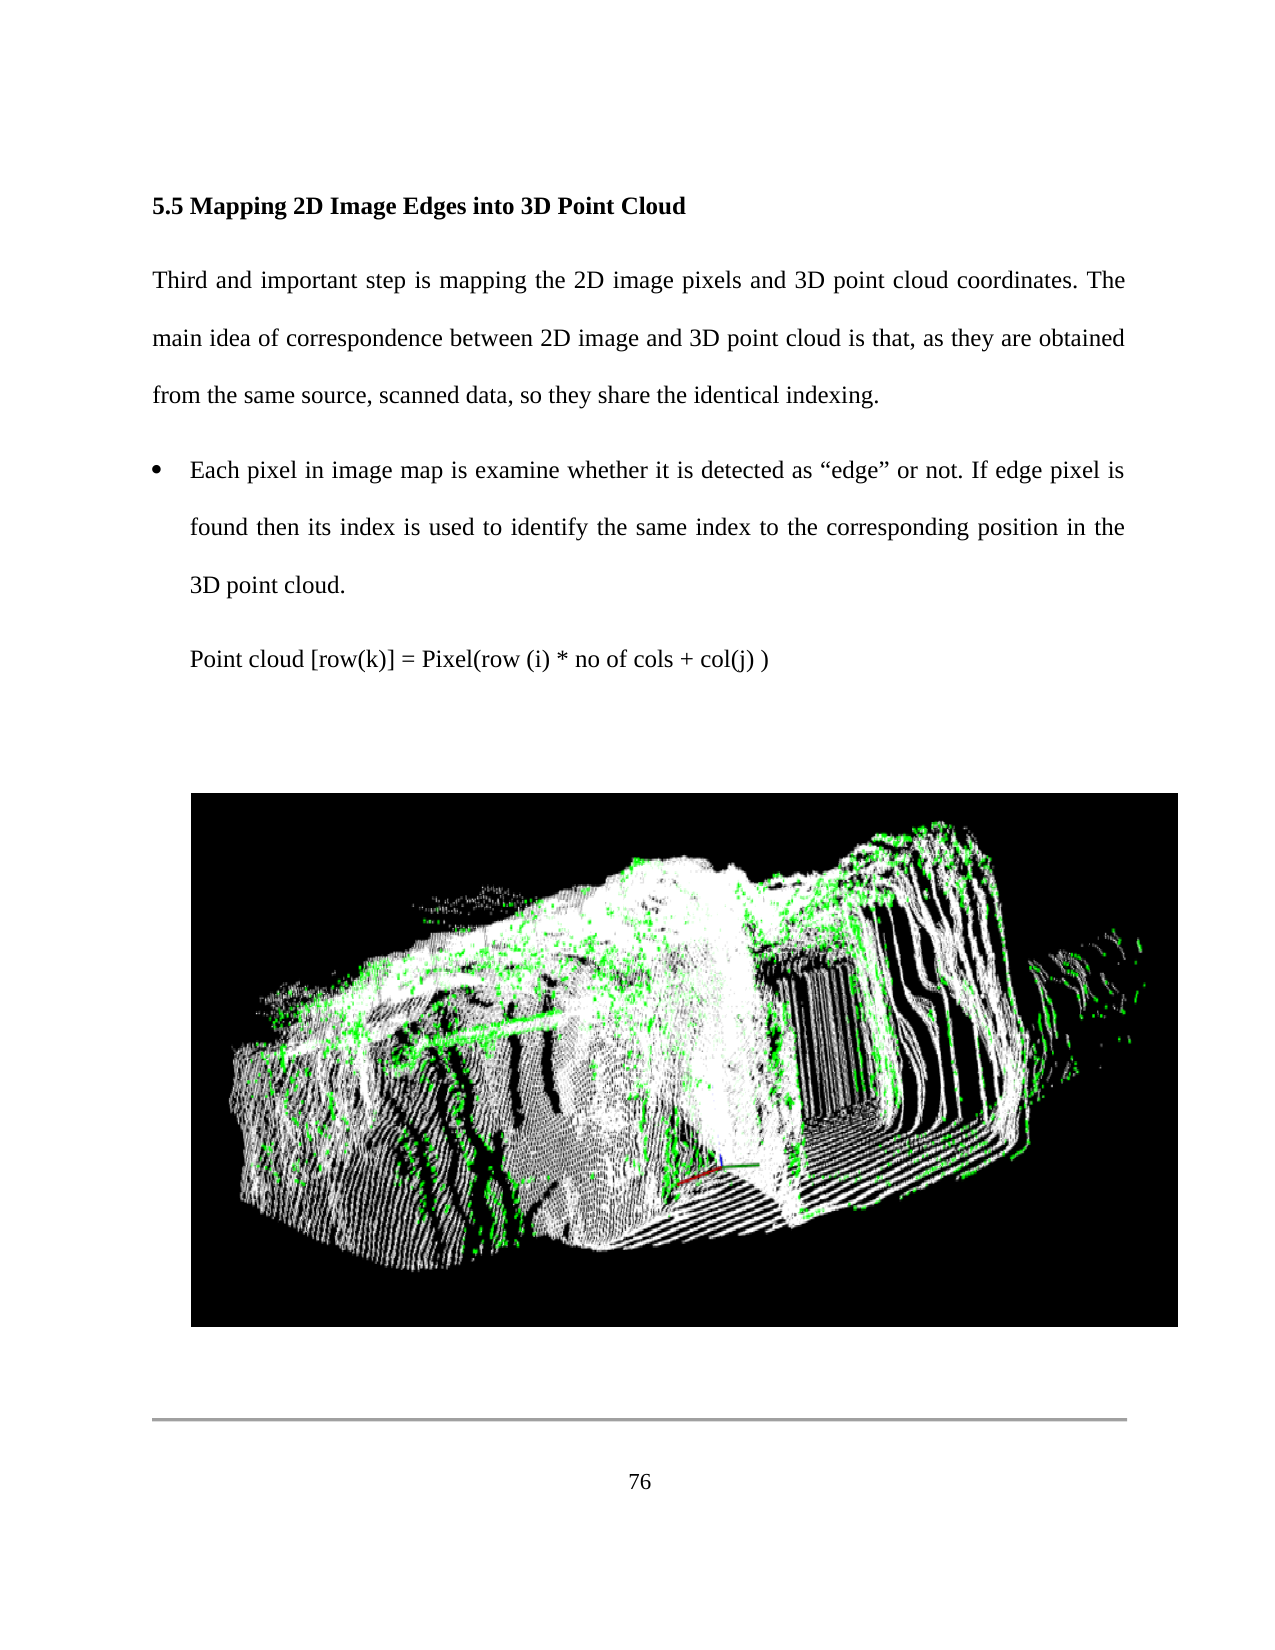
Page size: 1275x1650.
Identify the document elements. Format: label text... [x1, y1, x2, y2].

picture [205, 808, 1163, 1313]
text 5.5 Mapping 2D Image Edges into 3D Point Cloud [152, 191, 1127, 220]
text Third and important step is mapping the 2D image pixels and 3D point cloud coordinates. The main idea of correspondence between 2D image and 3D point cloud is that, as they are obtained from the same source, scanned data, so they share the identical indexing. [152, 266, 1127, 409]
list Each pixel in image map is examine whether it is detected as “edge” or not. If edge pixel is found then its index is used to identify the same index to the corresponding position in the 3D point cloud. [152, 455, 1127, 598]
text Point cloud [row(k)] = Pixel(row (i) * no of cols + col(j) ) [189, 644, 1127, 673]
